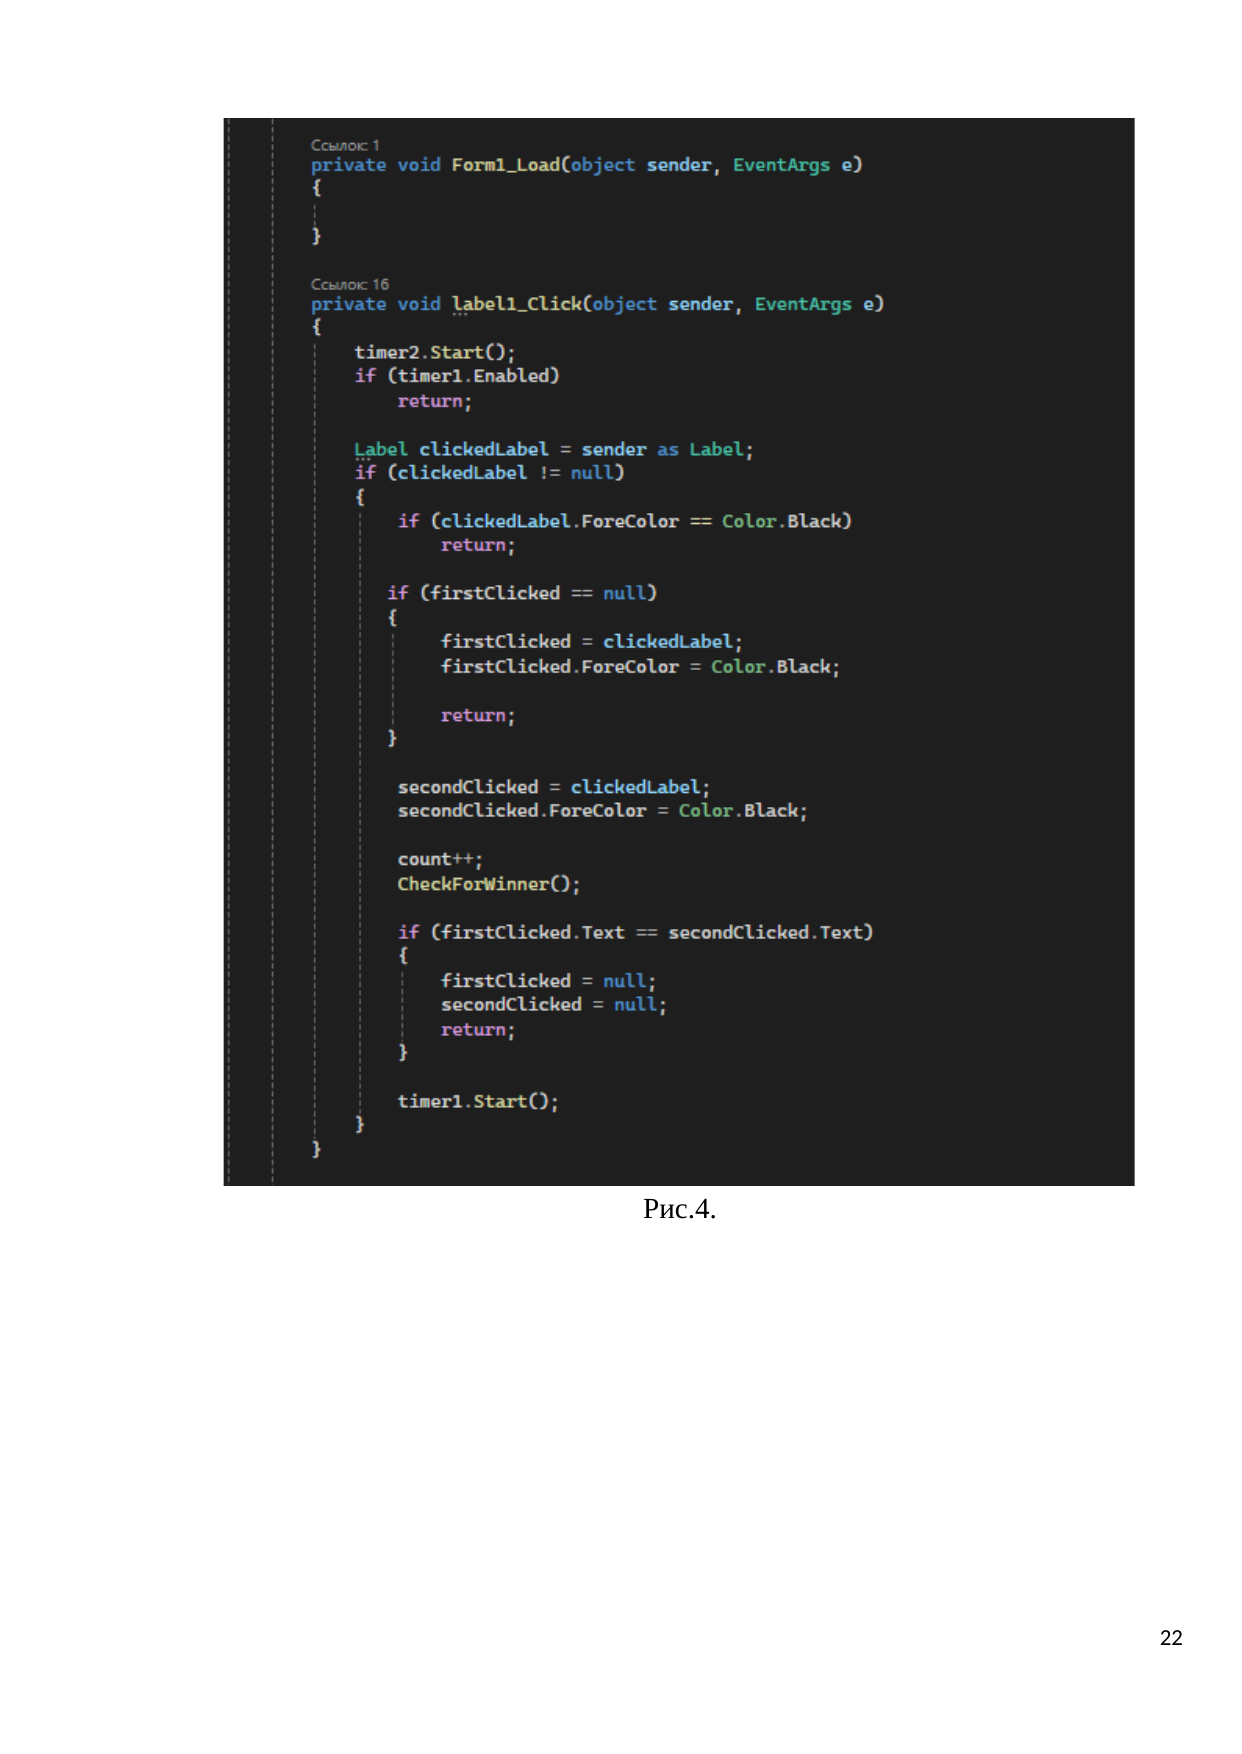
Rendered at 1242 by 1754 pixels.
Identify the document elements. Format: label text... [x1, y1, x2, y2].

picture [222, 118, 1135, 1184]
